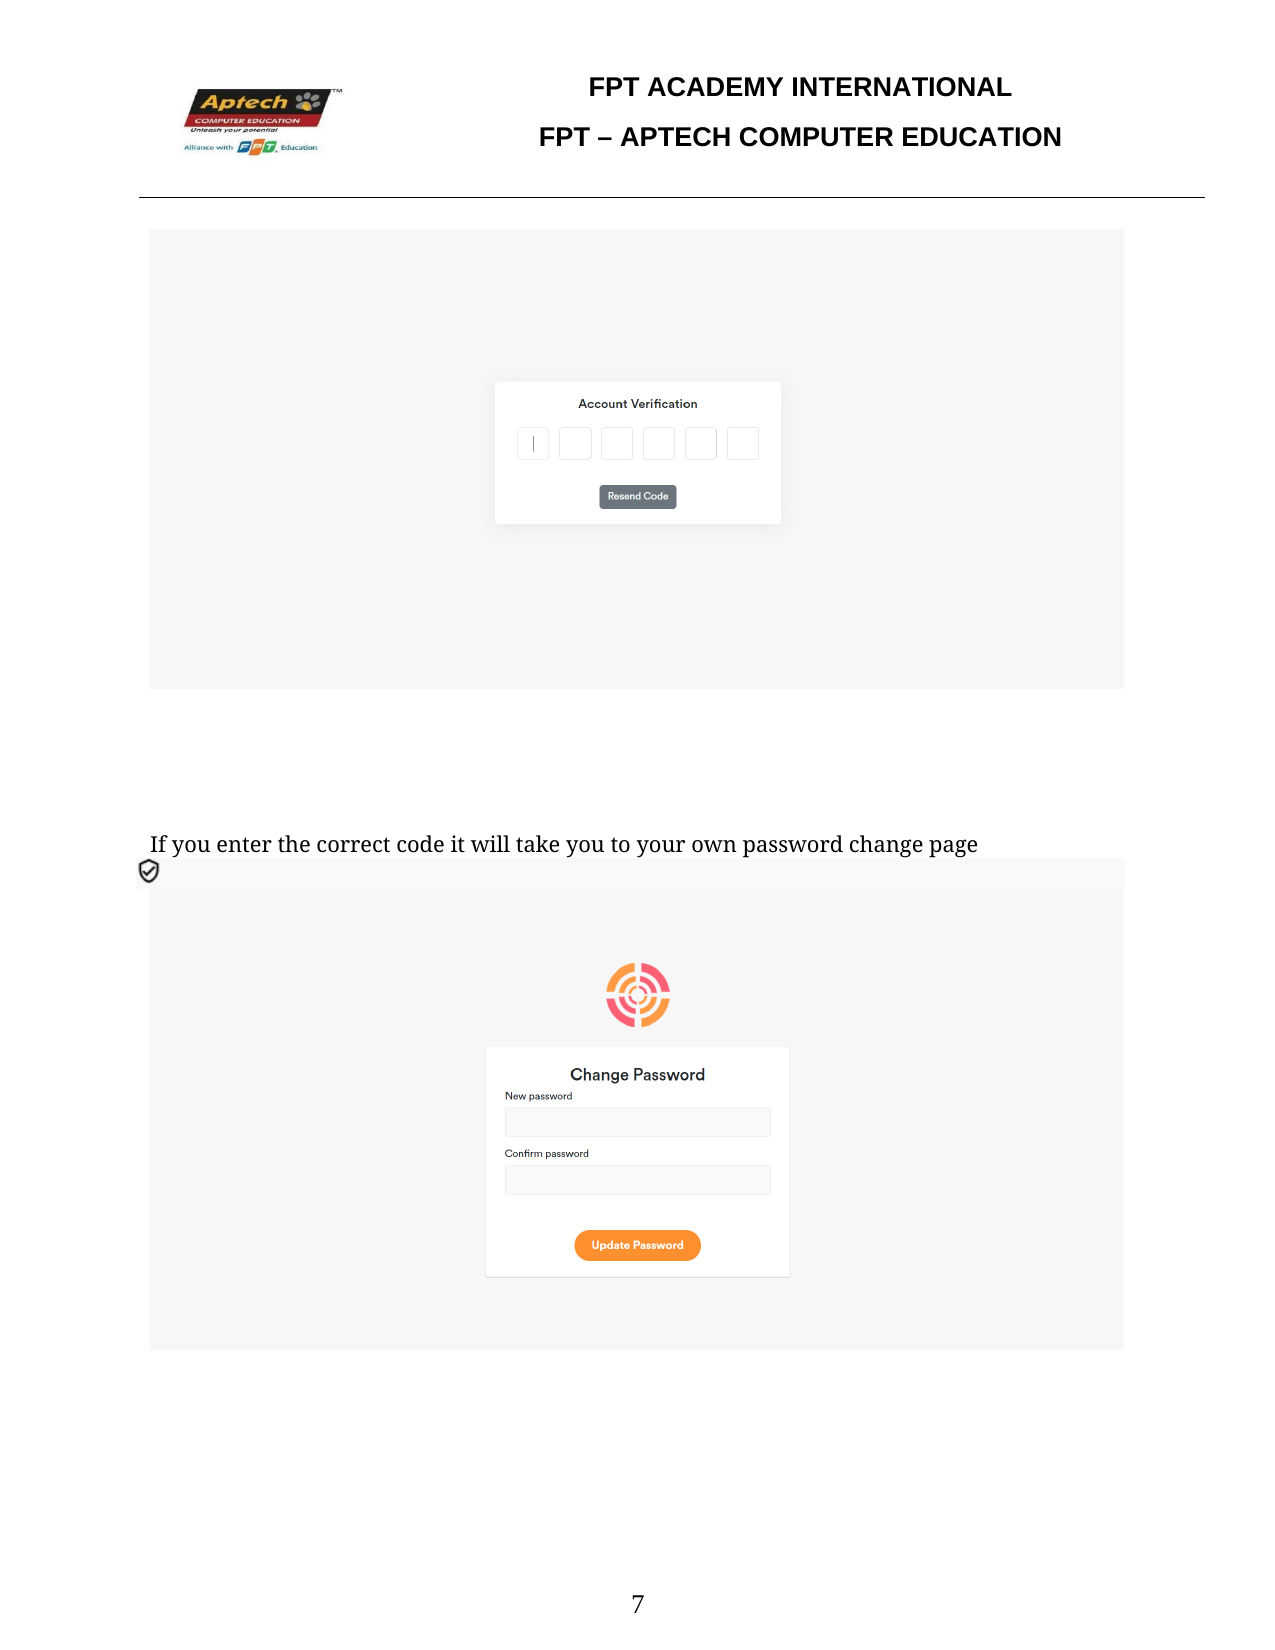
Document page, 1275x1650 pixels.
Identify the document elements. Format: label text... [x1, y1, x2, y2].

picture [150, 889, 1124, 1350]
picture [136, 858, 162, 884]
picture [150, 229, 1125, 689]
text If you enter the correct code it will take you to your own password change page [150, 813, 1125, 858]
picture [171, 61, 354, 182]
